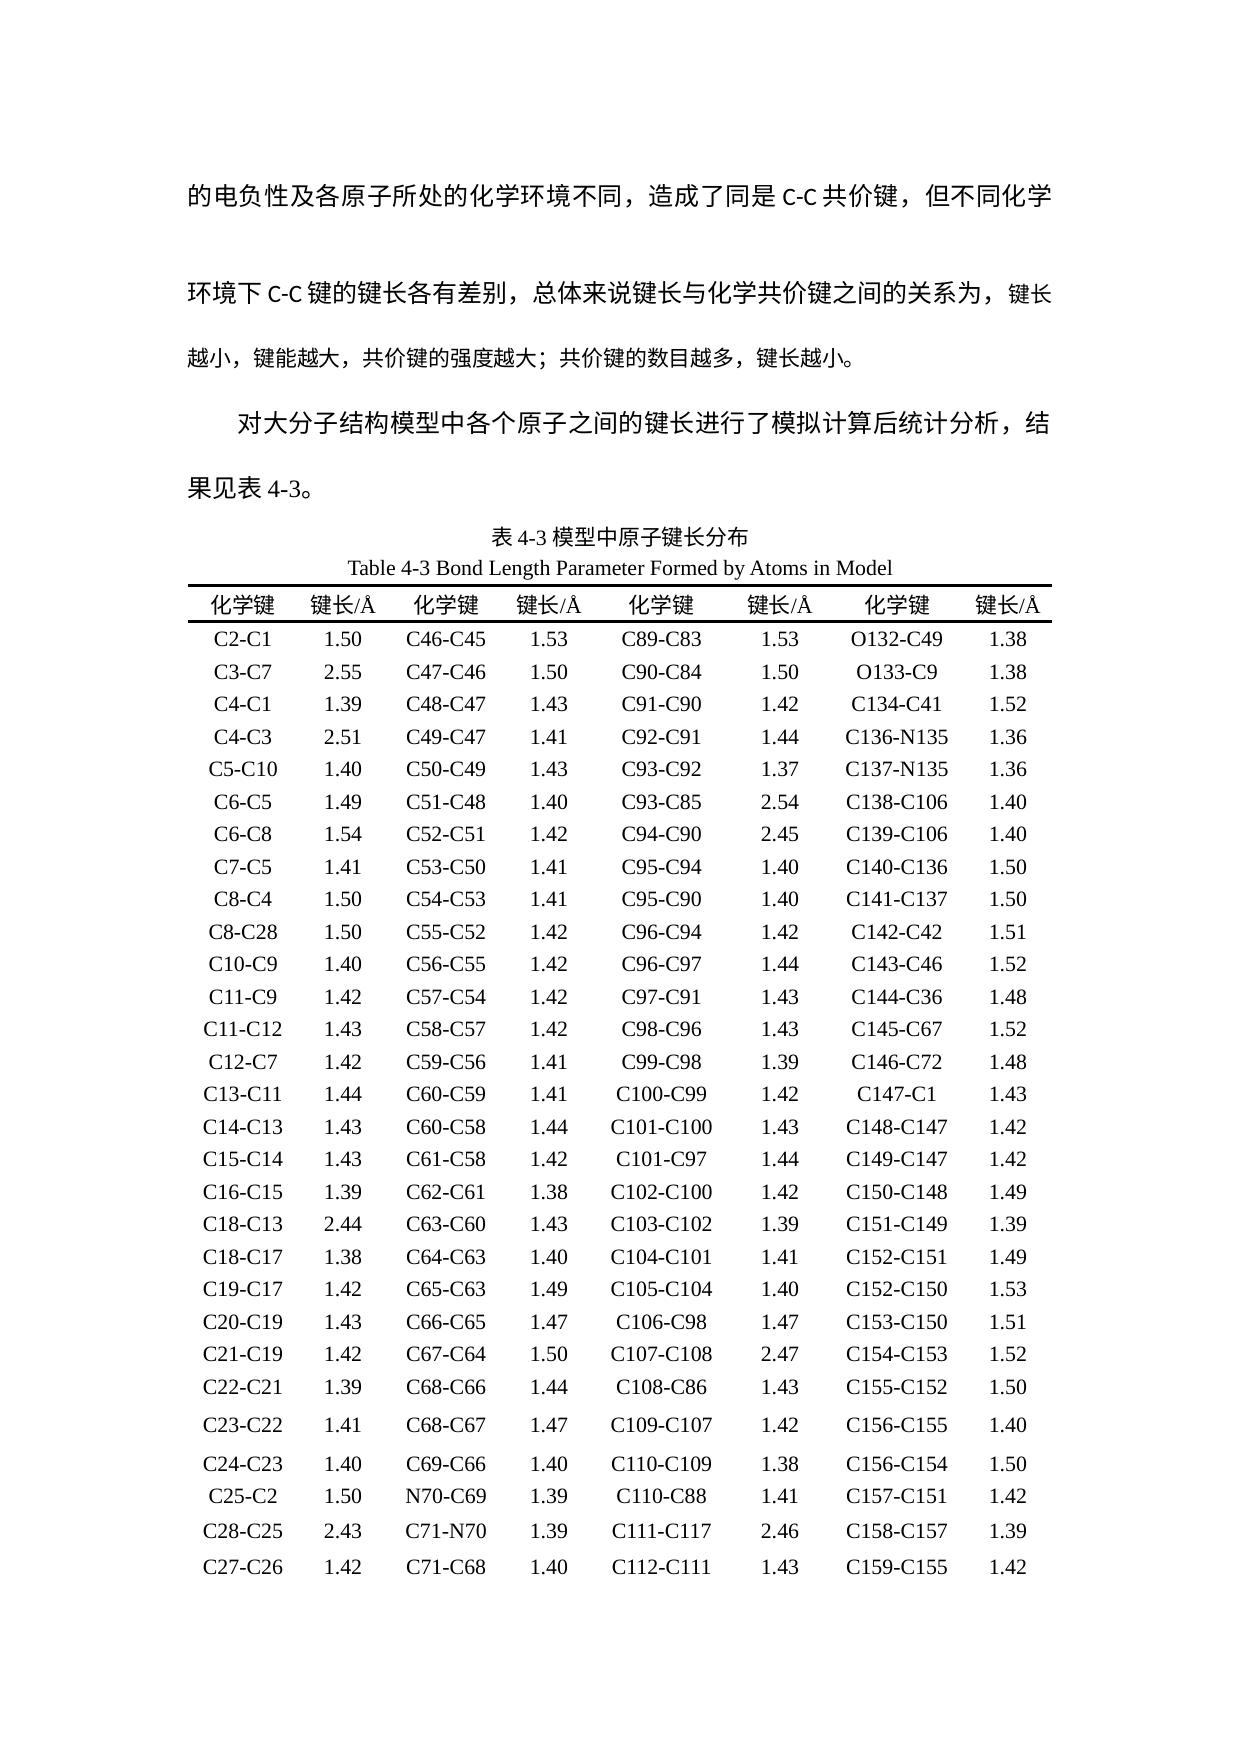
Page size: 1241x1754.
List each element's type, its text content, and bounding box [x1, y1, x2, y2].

table_cell 1.41 [504, 1045, 594, 1078]
table_cell 1.42 [298, 1338, 388, 1370]
table_cell 1.49 [298, 785, 388, 818]
table_cell C139-C106 [830, 818, 963, 850]
table_cell C156-C154 [830, 1447, 963, 1480]
table_cell 1.50 [298, 1480, 388, 1512]
table_cell C6-C8 [188, 818, 297, 850]
table_cell C71-N70 [388, 1512, 503, 1550]
table_cell C100-C99 [594, 1078, 729, 1110]
table_cell 1.47 [504, 1305, 594, 1338]
table_cell C146-C72 [830, 1045, 963, 1078]
table_cell C99-C98 [594, 1045, 729, 1078]
table_cell C18-C17 [188, 1240, 297, 1273]
table_header 键长/Å [504, 587, 594, 620]
table_cell 1.38 [729, 1447, 830, 1480]
table_cell C68-C66 [388, 1370, 503, 1403]
table_cell C23-C22 [188, 1403, 297, 1447]
text 表4-3 模型中原子键长分布 [187, 519, 1053, 552]
table_cell C66-C65 [388, 1305, 503, 1338]
table_cell 1.50 [298, 883, 388, 915]
table_cell C13-C11 [188, 1078, 297, 1110]
table_cell C60-C58 [388, 1110, 503, 1143]
table_cell C47-C46 [388, 655, 503, 688]
table_cell C106-C98 [594, 1305, 729, 1338]
table_cell C149-C147 [830, 1143, 963, 1175]
table_cell 1.39 [298, 688, 388, 720]
table_cell N70-C69 [388, 1480, 503, 1512]
table_cell C3-C7 [188, 655, 297, 688]
table_cell C46-C45 [388, 623, 503, 655]
table_cell C50-C49 [388, 753, 503, 785]
table_cell C6-C5 [188, 785, 297, 818]
text 对大分子结构模型中各个原子之间的键长进行了模拟计算后统计分析，结果见表4-3。 [187, 389, 1053, 519]
table_cell C49-C47 [388, 720, 503, 753]
table_cell 1.40 [729, 850, 830, 883]
table_cell 1.42 [504, 1013, 594, 1045]
table_cell C155-C152 [830, 1370, 963, 1403]
table_cell 2.45 [729, 818, 830, 850]
table_cell C101-C100 [594, 1110, 729, 1143]
table_cell C14-C13 [188, 1110, 297, 1143]
table_cell 1.41 [504, 850, 594, 883]
table_header 键长/Å [963, 587, 1052, 620]
table_cell 1.52 [963, 688, 1052, 720]
table_cell C154-C153 [830, 1338, 963, 1370]
table_cell 1.42 [504, 818, 594, 850]
table_cell C12-C7 [188, 1045, 297, 1078]
table_cell C4-C3 [188, 720, 297, 753]
table_cell C19-C17 [188, 1273, 297, 1305]
table_cell 1.51 [963, 1305, 1052, 1338]
table_cell C54-C53 [388, 883, 503, 915]
table_cell C55-C52 [388, 915, 503, 948]
table_cell 1.50 [963, 850, 1052, 883]
table_cell C90-C84 [594, 655, 729, 688]
table_cell C62-C61 [388, 1175, 503, 1208]
table_cell C7-C5 [188, 850, 297, 883]
table_cell C104-C101 [594, 1240, 729, 1273]
table_cell 2.55 [298, 655, 388, 688]
table_cell C56-C55 [388, 948, 503, 980]
table_cell C107-C108 [594, 1338, 729, 1370]
table_cell C64-C63 [388, 1240, 503, 1273]
table_cell 1.41 [298, 1403, 388, 1447]
table_header 化学键 [188, 587, 297, 620]
table_cell 1.50 [298, 623, 388, 655]
table_cell 1.44 [504, 1370, 594, 1403]
table_cell 1.43 [298, 1110, 388, 1143]
table_cell 1.42 [298, 1273, 388, 1305]
table_cell O133-C9 [830, 655, 963, 688]
table_cell C143-C46 [830, 948, 963, 980]
table_cell C142-C42 [830, 915, 963, 948]
table_cell 1.42 [729, 1403, 830, 1447]
table_cell C94-C90 [594, 818, 729, 850]
table_cell C16-C15 [188, 1175, 297, 1208]
table_cell C11-C12 [188, 1013, 297, 1045]
table_cell 1.43 [729, 1013, 830, 1045]
table_cell 1.41 [504, 720, 594, 753]
table_cell 2.54 [729, 785, 830, 818]
table_cell C96-C97 [594, 948, 729, 980]
table_cell C92-C91 [594, 720, 729, 753]
table_cell C24-C23 [188, 1447, 297, 1480]
table_cell C110-C109 [594, 1447, 729, 1480]
table_cell C69-C66 [388, 1447, 503, 1480]
table_cell C58-C57 [388, 1013, 503, 1045]
table_cell C53-C50 [388, 850, 503, 883]
table_cell 1.36 [963, 720, 1052, 753]
table_cell 1.41 [504, 1078, 594, 1110]
table_cell 1.42 [504, 980, 594, 1013]
table_cell 1.47 [504, 1403, 594, 1447]
table_cell 1.42 [729, 915, 830, 948]
table_cell 1.41 [729, 1480, 830, 1512]
table_cell 2.43 [298, 1512, 388, 1550]
table_cell C48-C47 [388, 688, 503, 720]
table_cell 1.40 [298, 1447, 388, 1480]
table_cell 1.38 [963, 623, 1052, 655]
table_header 键长/Å [298, 587, 388, 620]
table_cell 1.41 [298, 850, 388, 883]
table_cell 1.42 [504, 948, 594, 980]
table_cell 1.50 [963, 883, 1052, 915]
table_cell 1.42 [963, 1480, 1052, 1512]
table_cell C97-C91 [594, 980, 729, 1013]
table_cell C156-C155 [830, 1403, 963, 1447]
table_cell 1.50 [298, 915, 388, 948]
table_cell 1.39 [504, 1480, 594, 1512]
table_cell 1.39 [504, 1512, 594, 1550]
table_cell 1.44 [504, 1110, 594, 1143]
table_cell 1.52 [963, 1338, 1052, 1370]
table_cell C111-C117 [594, 1512, 729, 1550]
table_cell 1.43 [963, 1078, 1052, 1110]
table_cell 1.42 [963, 1143, 1052, 1175]
table_cell 1.39 [729, 1208, 830, 1240]
table_cell 1.43 [729, 1370, 830, 1403]
table_cell C25-C2 [188, 1480, 297, 1512]
table_cell C91-C90 [594, 688, 729, 720]
table_cell 1.42 [963, 1550, 1052, 1583]
table_cell C57-C54 [388, 980, 503, 1013]
table_cell C89-C83 [594, 623, 729, 655]
table_cell 1.42 [298, 980, 388, 1013]
table_cell 1.42 [729, 1078, 830, 1110]
table_cell C102-C100 [594, 1175, 729, 1208]
table_cell 1.53 [729, 623, 830, 655]
table_cell 1.40 [504, 1550, 594, 1583]
table_cell C11-C9 [188, 980, 297, 1013]
table_cell C159-C155 [830, 1550, 963, 1583]
table_cell 1.53 [504, 623, 594, 655]
table_cell 1.48 [963, 1045, 1052, 1078]
table_cell 1.40 [963, 785, 1052, 818]
table_cell 1.39 [963, 1512, 1052, 1550]
table_cell 1.44 [729, 720, 830, 753]
table_cell 2.46 [729, 1512, 830, 1550]
table_cell C136-N135 [830, 720, 963, 753]
table_cell C95-C90 [594, 883, 729, 915]
table_cell C148-C147 [830, 1110, 963, 1143]
table_cell 1.52 [963, 1013, 1052, 1045]
table_cell C5-C10 [188, 753, 297, 785]
table_cell 1.43 [504, 753, 594, 785]
table_cell C150-C148 [830, 1175, 963, 1208]
table_cell C59-C56 [388, 1045, 503, 1078]
table_header 键长/Å [729, 587, 830, 620]
table_cell 1.43 [298, 1143, 388, 1175]
table_cell C20-C19 [188, 1305, 297, 1338]
table_cell 1.44 [298, 1078, 388, 1110]
table_cell C96-C94 [594, 915, 729, 948]
table_cell C18-C13 [188, 1208, 297, 1240]
table_cell 1.41 [729, 1240, 830, 1273]
table_cell 1.39 [298, 1175, 388, 1208]
table_cell 1.49 [963, 1175, 1052, 1208]
table_cell 1.42 [963, 1110, 1052, 1143]
table_cell C108-C86 [594, 1370, 729, 1403]
table_cell 1.40 [729, 1273, 830, 1305]
table_cell 1.50 [504, 1338, 594, 1370]
table_cell C65-C63 [388, 1273, 503, 1305]
table_cell C60-C59 [388, 1078, 503, 1110]
table_cell C8-C28 [188, 915, 297, 948]
table_cell 1.40 [963, 1403, 1052, 1447]
table_header 化学键 [830, 587, 963, 620]
table_cell C15-C14 [188, 1143, 297, 1175]
table_cell 1.36 [963, 753, 1052, 785]
table_cell C67-C64 [388, 1338, 503, 1370]
table_cell 1.44 [729, 1143, 830, 1175]
table_cell C61-C58 [388, 1143, 503, 1175]
table_cell 1.50 [963, 1370, 1052, 1403]
table_cell C153-C150 [830, 1305, 963, 1338]
table_cell C110-C88 [594, 1480, 729, 1512]
table_cell C147-C1 [830, 1078, 963, 1110]
table_cell C27-C26 [188, 1550, 297, 1583]
table_cell C93-C85 [594, 785, 729, 818]
table_cell 1.50 [729, 655, 830, 688]
table_cell C112-C111 [594, 1550, 729, 1583]
table_cell C109-C107 [594, 1403, 729, 1447]
table_cell C95-C94 [594, 850, 729, 883]
text Table 4-3 Bond Length Parameter Formed by Atoms in Model [187, 552, 1053, 584]
table_cell 1.49 [963, 1240, 1052, 1273]
table_cell 1.40 [729, 883, 830, 915]
table_cell 1.38 [298, 1240, 388, 1273]
table_cell C98-C96 [594, 1013, 729, 1045]
table_cell 1.43 [504, 688, 594, 720]
table_cell C141-C137 [830, 883, 963, 915]
table_cell 1.37 [729, 753, 830, 785]
table_cell 1.39 [298, 1370, 388, 1403]
table_header 化学键 [388, 587, 503, 620]
table_cell C151-C149 [830, 1208, 963, 1240]
table_cell 1.43 [729, 980, 830, 1013]
table_cell C71-C68 [388, 1550, 503, 1583]
table_cell C28-C25 [188, 1512, 297, 1550]
table_cell 1.54 [298, 818, 388, 850]
table_cell C52-C51 [388, 818, 503, 850]
table_cell C68-C67 [388, 1403, 503, 1447]
table_cell C101-C97 [594, 1143, 729, 1175]
table_cell 1.43 [729, 1550, 830, 1583]
table_cell C157-C151 [830, 1480, 963, 1512]
table_cell C22-C21 [188, 1370, 297, 1403]
table_cell 1.52 [963, 948, 1052, 980]
table_cell 2.44 [298, 1208, 388, 1240]
table_cell 1.39 [729, 1045, 830, 1078]
table_cell 1.50 [504, 655, 594, 688]
table_cell 1.38 [504, 1175, 594, 1208]
table_cell 1.53 [963, 1273, 1052, 1305]
table_cell 1.42 [729, 688, 830, 720]
table_cell C140-C136 [830, 850, 963, 883]
table_cell 1.40 [504, 1447, 594, 1480]
table_cell 1.40 [298, 753, 388, 785]
table_cell C8-C4 [188, 883, 297, 915]
table_cell 1.40 [504, 785, 594, 818]
table_cell C152-C151 [830, 1240, 963, 1273]
table_cell 1.42 [504, 915, 594, 948]
table_cell 1.42 [298, 1045, 388, 1078]
table_cell 1.42 [729, 1175, 830, 1208]
table_cell 1.42 [504, 1143, 594, 1175]
table_cell 1.39 [963, 1208, 1052, 1240]
table_cell C152-C150 [830, 1273, 963, 1305]
table_cell 1.49 [504, 1273, 594, 1305]
table_cell 1.40 [298, 948, 388, 980]
table_cell 1.42 [298, 1550, 388, 1583]
table_cell 1.40 [504, 1240, 594, 1273]
table_cell 1.47 [729, 1305, 830, 1338]
table_cell 1.44 [729, 948, 830, 980]
table_cell C21-C19 [188, 1338, 297, 1370]
table_cell C103-C102 [594, 1208, 729, 1240]
table_cell 1.43 [298, 1013, 388, 1045]
table_cell 1.43 [298, 1305, 388, 1338]
table_cell 1.51 [963, 915, 1052, 948]
table_cell C137-N135 [830, 753, 963, 785]
table_cell 1.40 [963, 818, 1052, 850]
table_cell C93-C92 [594, 753, 729, 785]
table_cell O132-C49 [830, 623, 963, 655]
table_cell C2-C1 [188, 623, 297, 655]
table_cell 1.48 [963, 980, 1052, 1013]
table_cell 1.41 [504, 883, 594, 915]
table_cell 1.38 [963, 655, 1052, 688]
table_cell C145-C67 [830, 1013, 963, 1045]
table_cell 2.47 [729, 1338, 830, 1370]
table_cell 1.43 [729, 1110, 830, 1143]
table_cell C134-C41 [830, 688, 963, 720]
table_cell C51-C48 [388, 785, 503, 818]
table_cell C105-C104 [594, 1273, 729, 1305]
table_cell C144-C36 [830, 980, 963, 1013]
table_cell C158-C157 [830, 1512, 963, 1550]
table_cell C4-C1 [188, 688, 297, 720]
table_cell C63-C60 [388, 1208, 503, 1240]
table_cell C138-C106 [830, 785, 963, 818]
table_header 化学键 [594, 587, 729, 620]
table_cell 1.43 [504, 1208, 594, 1240]
table_cell C10-C9 [188, 948, 297, 980]
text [187, 162, 1053, 373]
table_cell 2.51 [298, 720, 388, 753]
table_cell 1.50 [963, 1447, 1052, 1480]
